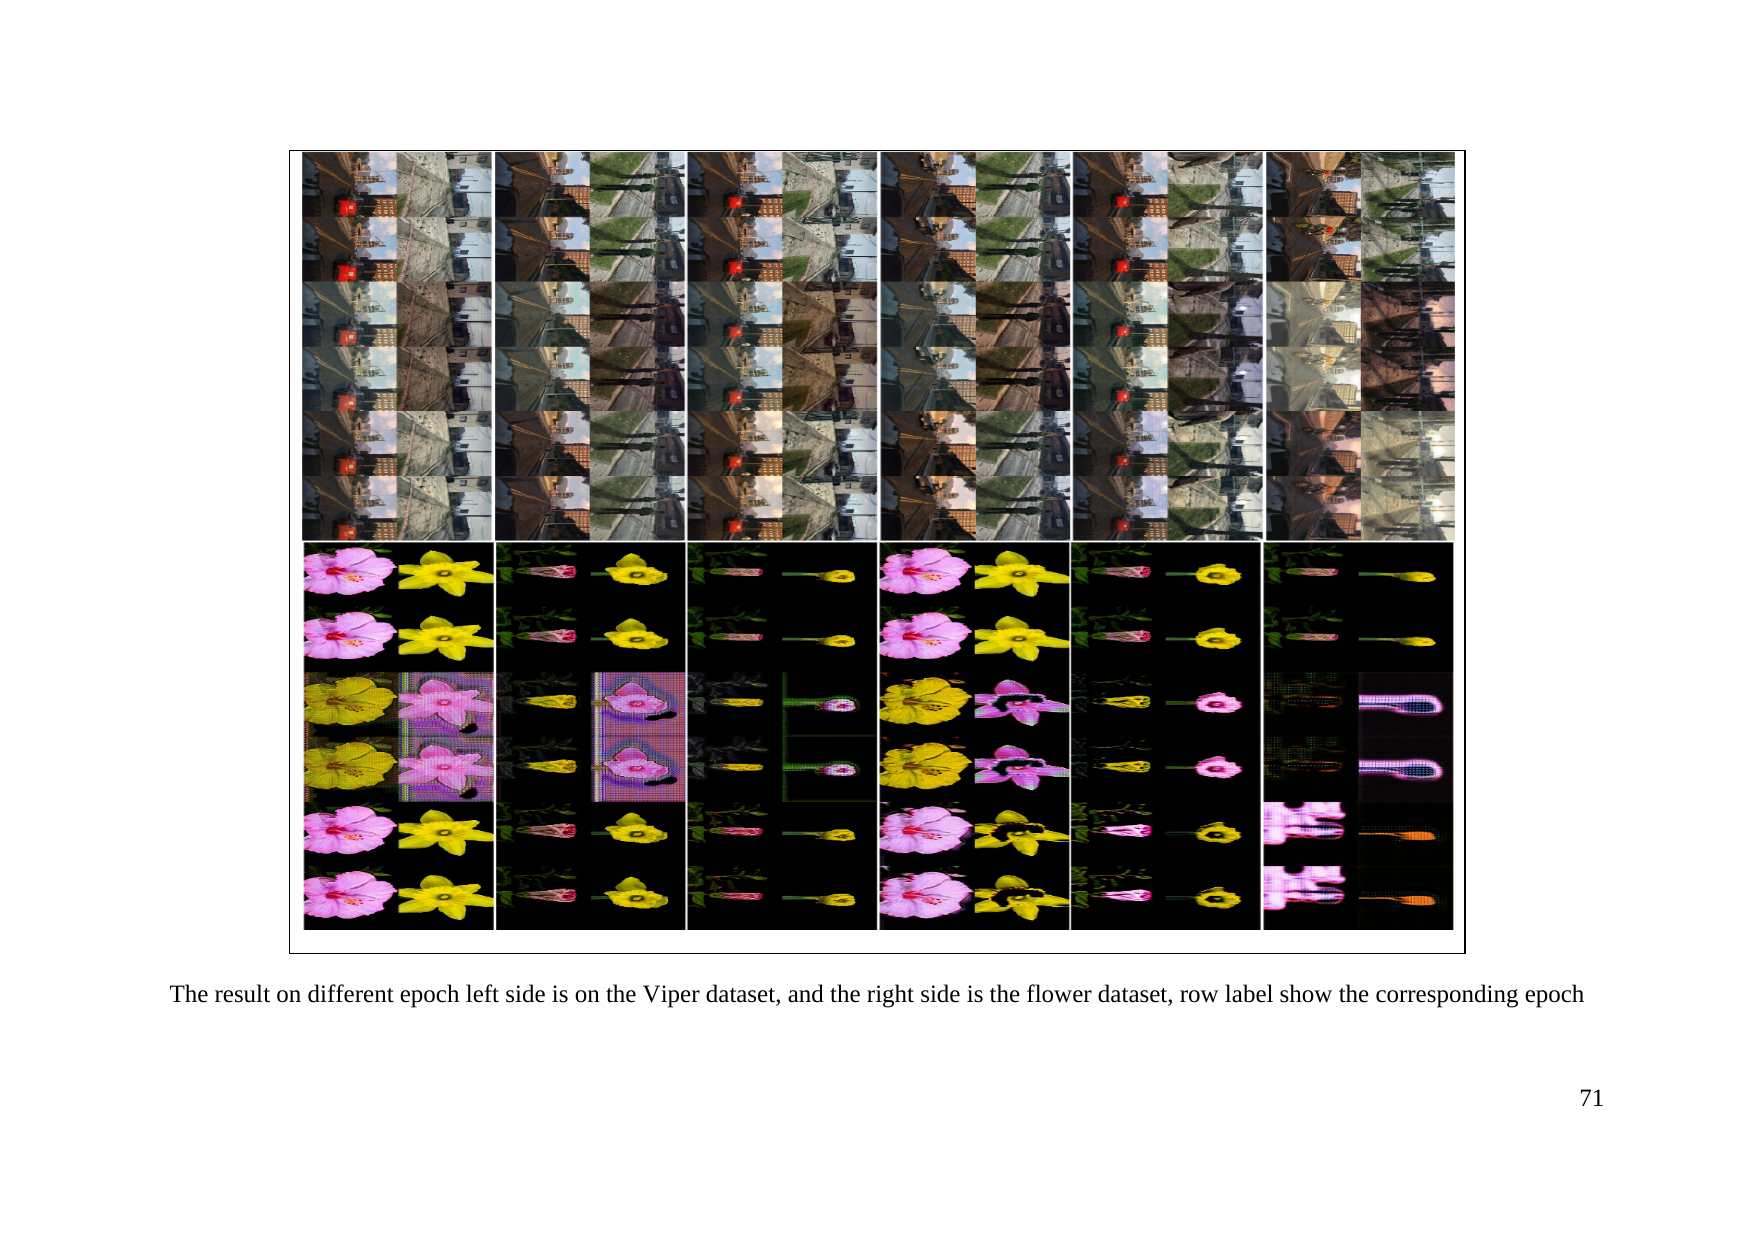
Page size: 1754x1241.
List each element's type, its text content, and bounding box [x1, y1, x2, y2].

table_cell [290, 151, 1464, 953]
text The result on different epoch left side is on the Viper dataset, and the right side is the flower dataset, row label show the corresponding epoch [150, 979, 1604, 1008]
picture [303, 152, 1455, 930]
